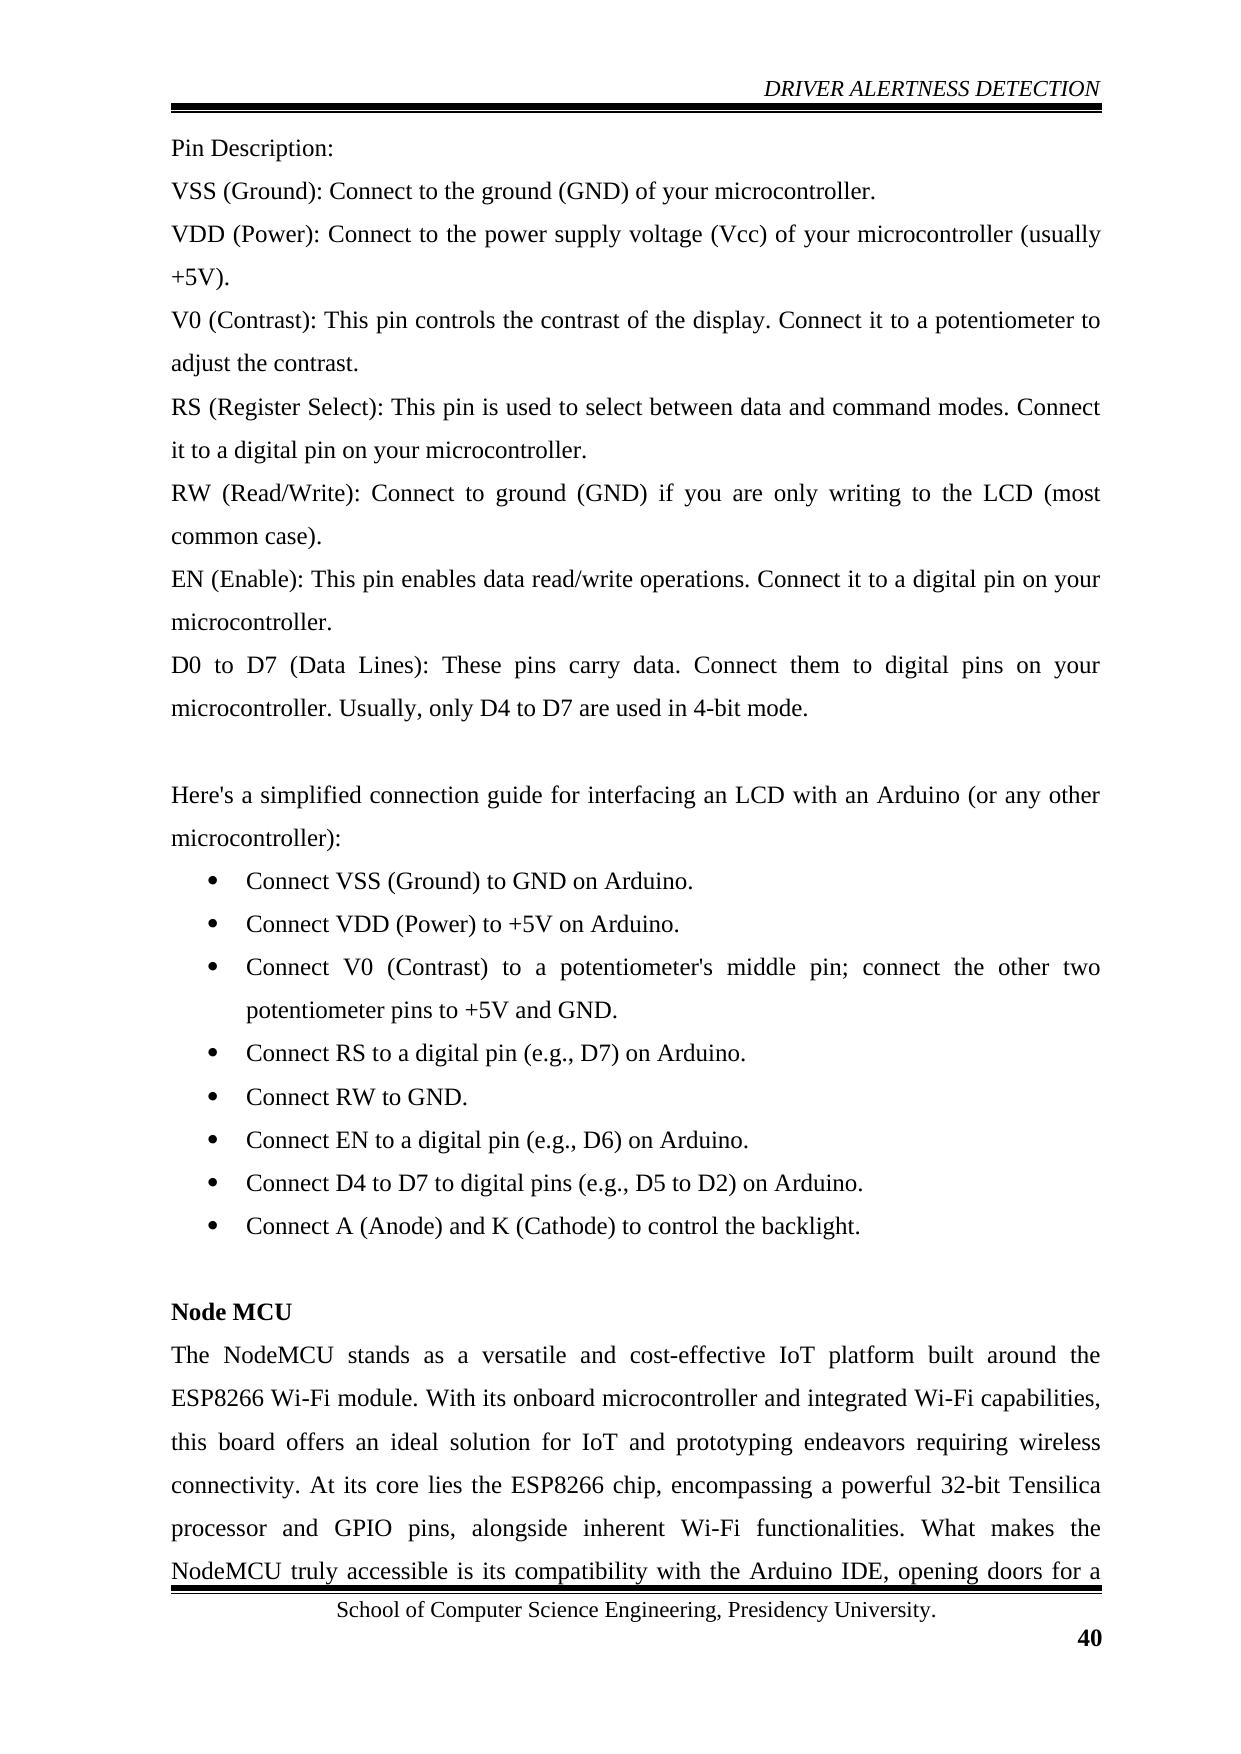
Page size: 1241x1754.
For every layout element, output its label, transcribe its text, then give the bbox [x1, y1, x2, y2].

text Pin Description: [171, 133, 1102, 162]
text EN (Enable): This pin enables data read/write operations. Connect it to a digital pin on your microcontroller. [171, 564, 1102, 636]
list Connect D4 to D7 to digital pins (e.g., D5 to D2) on Arduino. [208, 1168, 1102, 1197]
text RW (Read/Write): Connect to ground (GND) if you are only writing to the LCD (most common case). [171, 478, 1102, 550]
text V0 (Contrast): This pin controls the contrast of the display. Connect it to a potentiometer to adjust the contrast. [171, 305, 1102, 377]
list Connect RS to a digital pin (e.g., D7) on Arduino. [208, 1038, 1102, 1067]
list Connect V0 (Contrast) to a potentiometer's middle pin; connect the other two potentiometer pins to +5V and GND. [208, 952, 1102, 1024]
text VSS (Ground): Connect to the ground (GND) of your microcontroller. [171, 176, 1102, 205]
text D0 to D7 (Data Lines): These pins carry data. Connect them to digital pins on your microcontroller. Usually, only D4 to D7 are used in 4-bit mode. [171, 650, 1102, 722]
list Connect A (Anode) and K (Cathode) to control the backlight. [208, 1211, 1102, 1240]
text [171, 1340, 1102, 1585]
text Node MCU [171, 1297, 1102, 1326]
text Here's a simplified connection guide for interfacing an LCD with an Arduino (or any other microcontroller): [171, 780, 1102, 852]
text RS (Register Select): This pin is used to select between data and command modes. Connect it to a digital pin on your microcontroller. [171, 392, 1102, 463]
list Connect RW to GND. [208, 1082, 1102, 1110]
list Connect EN to a digital pin (e.g., D6) on Arduino. [208, 1125, 1102, 1153]
text VDD (Power): Connect to the power supply voltage (Vcc) of your microcontroller (usually +5V). [171, 219, 1102, 291]
list Connect VSS (Ground) to GND on Arduino. [208, 866, 1102, 895]
list Connect VDD (Power) to +5V on Arduino. [208, 909, 1102, 938]
